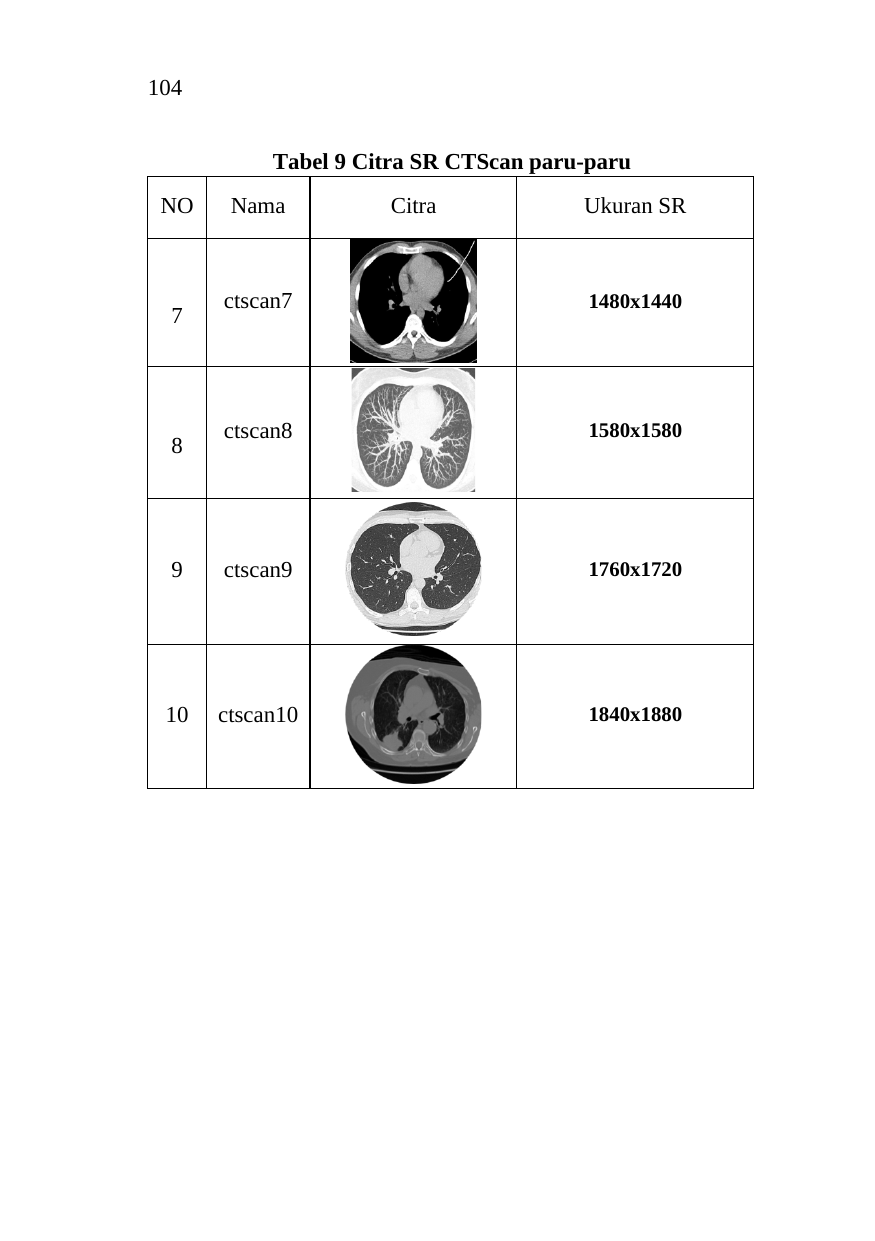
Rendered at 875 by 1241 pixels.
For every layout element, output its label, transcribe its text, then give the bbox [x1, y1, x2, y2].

table_header Citra [311, 177, 516, 238]
table_cell ctscan8 [207, 367, 309, 497]
table_cell ctscan9 [207, 499, 309, 644]
picture [345, 644, 482, 784]
table_cell [311, 239, 516, 366]
table_cell [311, 645, 516, 788]
table_cell 10 [148, 645, 206, 788]
table_cell ctscan10 [207, 645, 309, 788]
table_header Nama [207, 177, 309, 238]
table_cell 1480x1440 [517, 239, 753, 366]
table_cell 1840x1880 [517, 645, 753, 788]
table_header NO [148, 177, 206, 238]
table_cell 1580x1580 [517, 367, 753, 497]
text Tabel 9 Citra SR CTScan paru-paru [148, 148, 756, 174]
table_header Ukuran SR [517, 177, 753, 238]
table_cell 8 [148, 367, 206, 497]
table_cell ctscan7 [207, 239, 309, 366]
picture [351, 368, 476, 492]
table_cell [311, 367, 516, 497]
table_cell 9 [148, 499, 206, 644]
table_cell [311, 499, 516, 644]
table_cell 1760x1720 [517, 499, 753, 644]
table_cell 7 [148, 239, 206, 366]
picture [345, 502, 482, 636]
picture [350, 238, 477, 363]
